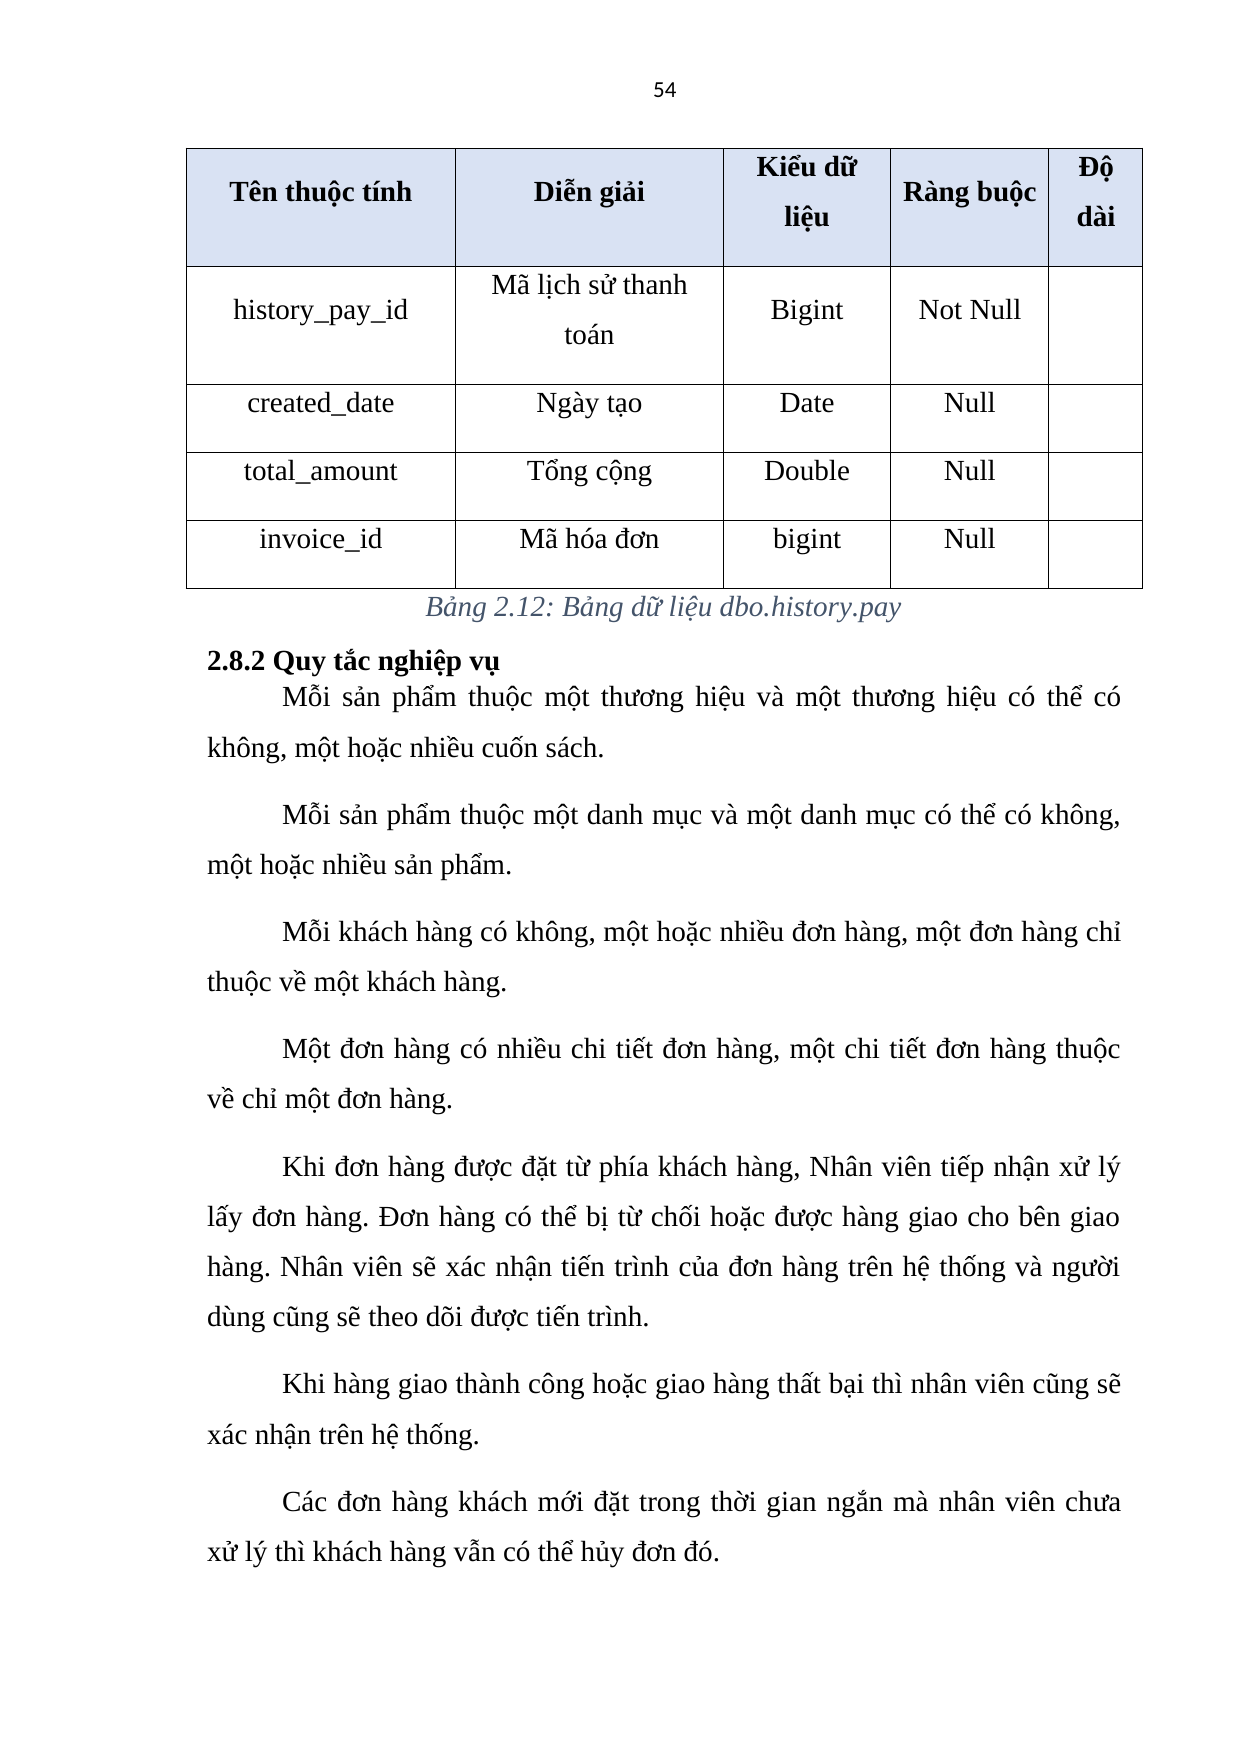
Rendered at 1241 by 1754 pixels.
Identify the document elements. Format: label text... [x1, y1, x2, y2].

table_cell Mã lịch sử thanh toán [456, 267, 723, 384]
text Mỗi khách hàng có không, một hoặc nhiều đơn hàng, một đơn hàng chỉ thuộc về một khách hàng. [207, 914, 1122, 998]
text Mỗi sản phẩm thuộc một danh mục và một danh mục có thể có không, một hoặc nhiều sản phẩm. [207, 797, 1122, 881]
table_cell Null [891, 385, 1048, 452]
table_cell Mã hóa đơn [456, 521, 723, 588]
subtitle 2.8.2 Quy tắc nghiệp vụ [207, 643, 1122, 677]
table_cell invoice_id [187, 521, 455, 588]
table_cell created_date [187, 385, 455, 452]
table_cell Null [891, 521, 1048, 588]
table_cell Double [724, 453, 890, 520]
table_cell Not Null [891, 267, 1048, 384]
table_cell total_amount [187, 453, 455, 520]
text Bảng 2.12: Bảng dữ liệu dbo.history.pay [207, 589, 1122, 622]
table_header Kiểu dữ liệu [724, 149, 890, 266]
text Khi đơn hàng được đặt từ phía khách hàng, Nhân viên tiếp nhận xử lý lấy đơn hàng. Đơn hàng có thể bị từ chối hoặc được hàng giao cho bên giao hàng. Nhân viên sẽ xác nhận tiến trình của đơn hàng trên hệ thống và người dùng cũng sẽ theo dõi được tiến trình. [207, 1149, 1122, 1333]
text Các đơn hàng khách mới đặt trong thời gian ngắn mà nhân viên chưa xử lý thì khách hàng vẫn có thể hủy đơn đó. [207, 1484, 1122, 1568]
table_cell history_pay_id [187, 267, 455, 384]
table_cell [1049, 267, 1142, 384]
text Khi hàng giao thành công hoặc giao hàng thất bại thì nhân viên cũng sẽ xác nhận trên hệ thống. [207, 1367, 1122, 1450]
table_cell [1049, 453, 1142, 520]
table_cell Tổng cộng [456, 453, 723, 520]
table_header Ràng buộc [891, 149, 1048, 266]
table_cell [1049, 385, 1142, 452]
text Một đơn hàng có nhiều chi tiết đơn hàng, một chi tiết đơn hàng thuộc về chỉ một đơn hàng. [207, 1031, 1122, 1115]
text Mỗi sản phẩm thuộc một thương hiệu và một thương hiệu có thể có không, một hoặc nhiều cuốn sách. [207, 679, 1122, 763]
table_cell bigint [724, 521, 890, 588]
table_cell Ngày tạo [456, 385, 723, 452]
table_cell Bigint [724, 267, 890, 384]
table_header Diễn giải [456, 149, 723, 266]
table_cell Date [724, 385, 890, 452]
table_header Tên thuộc tính [187, 149, 455, 266]
table_header Độ dài [1049, 149, 1142, 266]
table_cell [1049, 521, 1142, 588]
table_cell Null [891, 453, 1048, 520]
